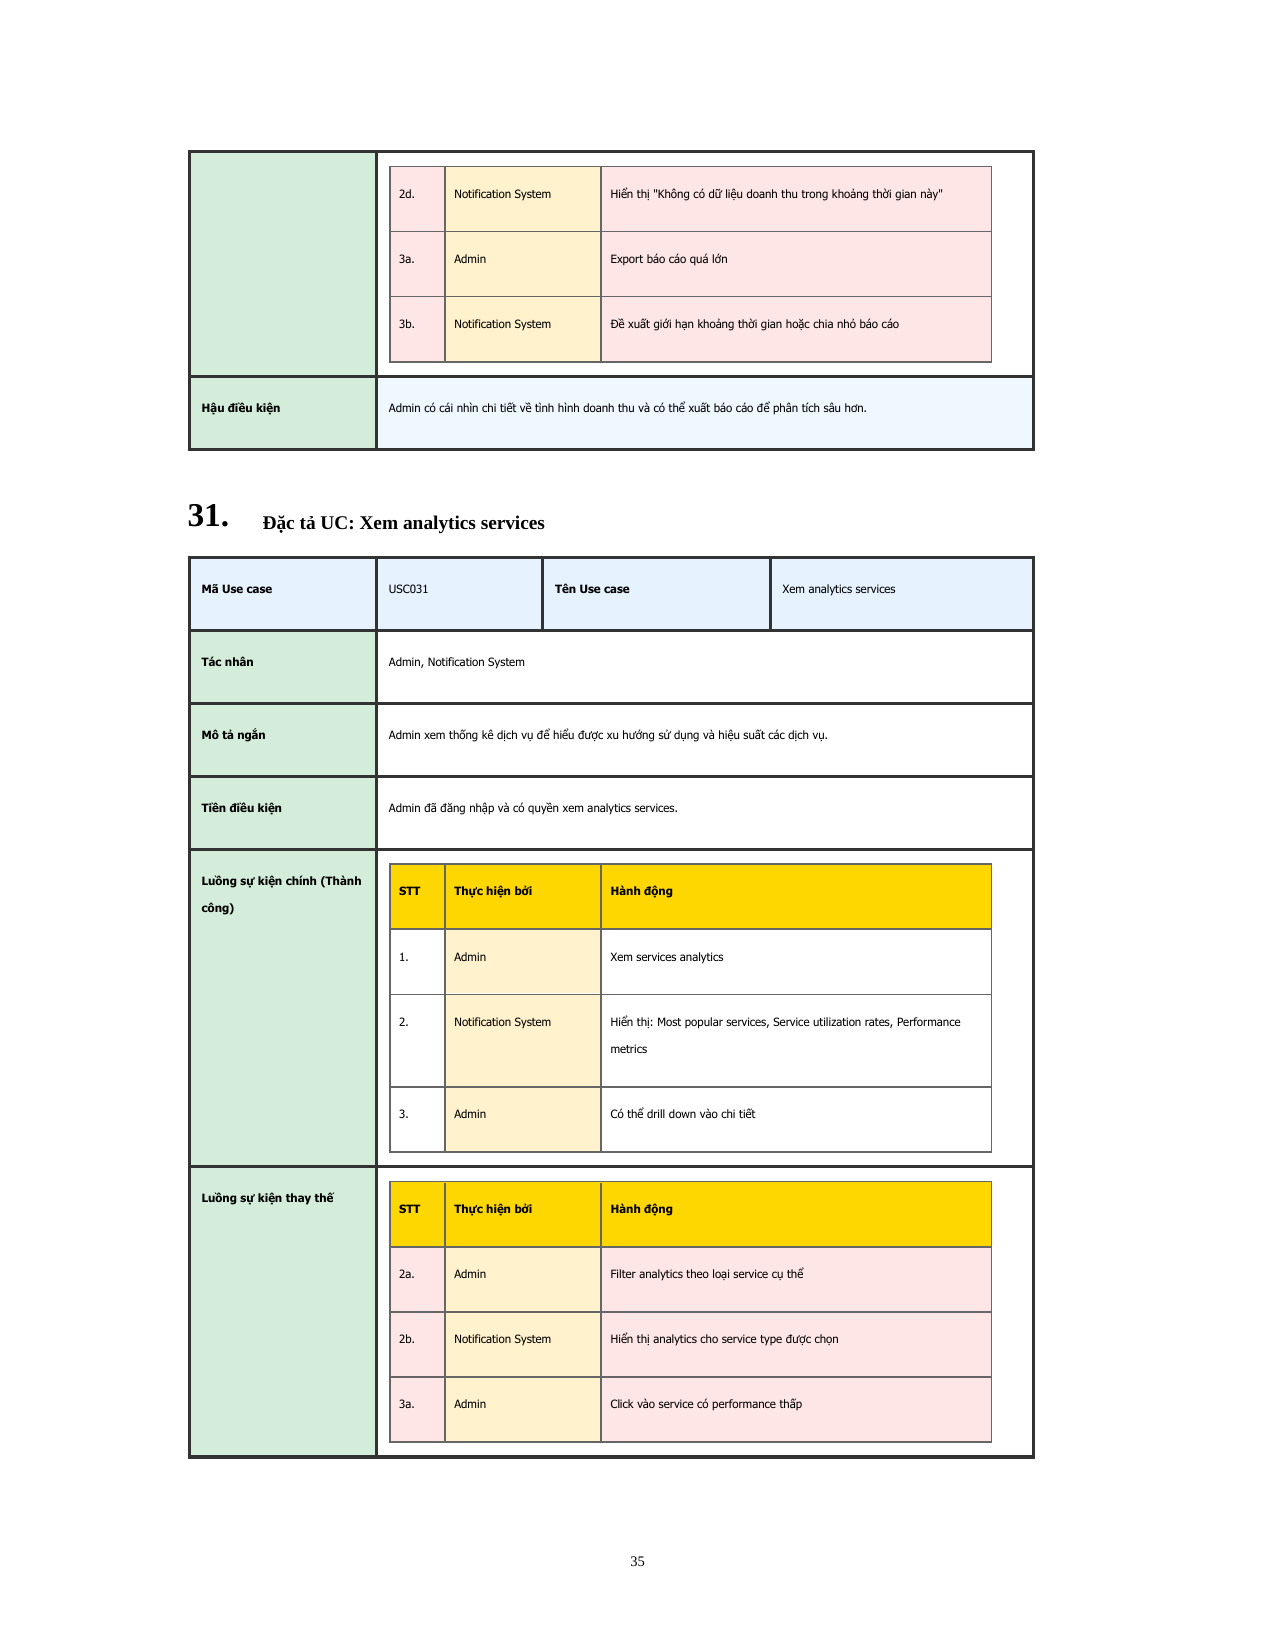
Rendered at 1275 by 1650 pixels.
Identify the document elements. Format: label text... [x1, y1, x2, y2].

table_cell [378, 1168, 1032, 1455]
table_header Tên Use case [544, 559, 769, 629]
table_cell Luồng sự kiện chính (Thành công) [191, 851, 375, 1165]
list Đặc tả UC: Xem analytics services [187, 495, 1087, 533]
table_cell Admin đã đăng nhập và có quyền xem analytics services. [378, 778, 1032, 848]
table_header Xem analytics services [772, 559, 1032, 629]
table_cell Admin có cái nhìn chi tiết về tình hình doanh thu và có thể xuất báo cáo để phân tích sâu hơn. [378, 378, 1032, 448]
table_cell Mô tả ngắn [191, 705, 375, 775]
table_cell Admin xem thống kê dịch vụ để hiểu được xu hướng sử dụng và hiệu suất các dịch vụ. [378, 705, 1032, 775]
table_cell Admin, Notification System [378, 632, 1032, 702]
table_header Mã Use case [191, 559, 375, 629]
table_cell Hậu điều kiện [191, 378, 375, 448]
table_cell [378, 153, 1032, 375]
table_header USC031 [378, 559, 541, 629]
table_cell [191, 153, 375, 375]
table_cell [191, 1168, 375, 1455]
table_cell Tiền điều kiện [191, 778, 375, 848]
table_cell [378, 851, 1032, 1165]
table_cell Tác nhân [191, 632, 375, 702]
